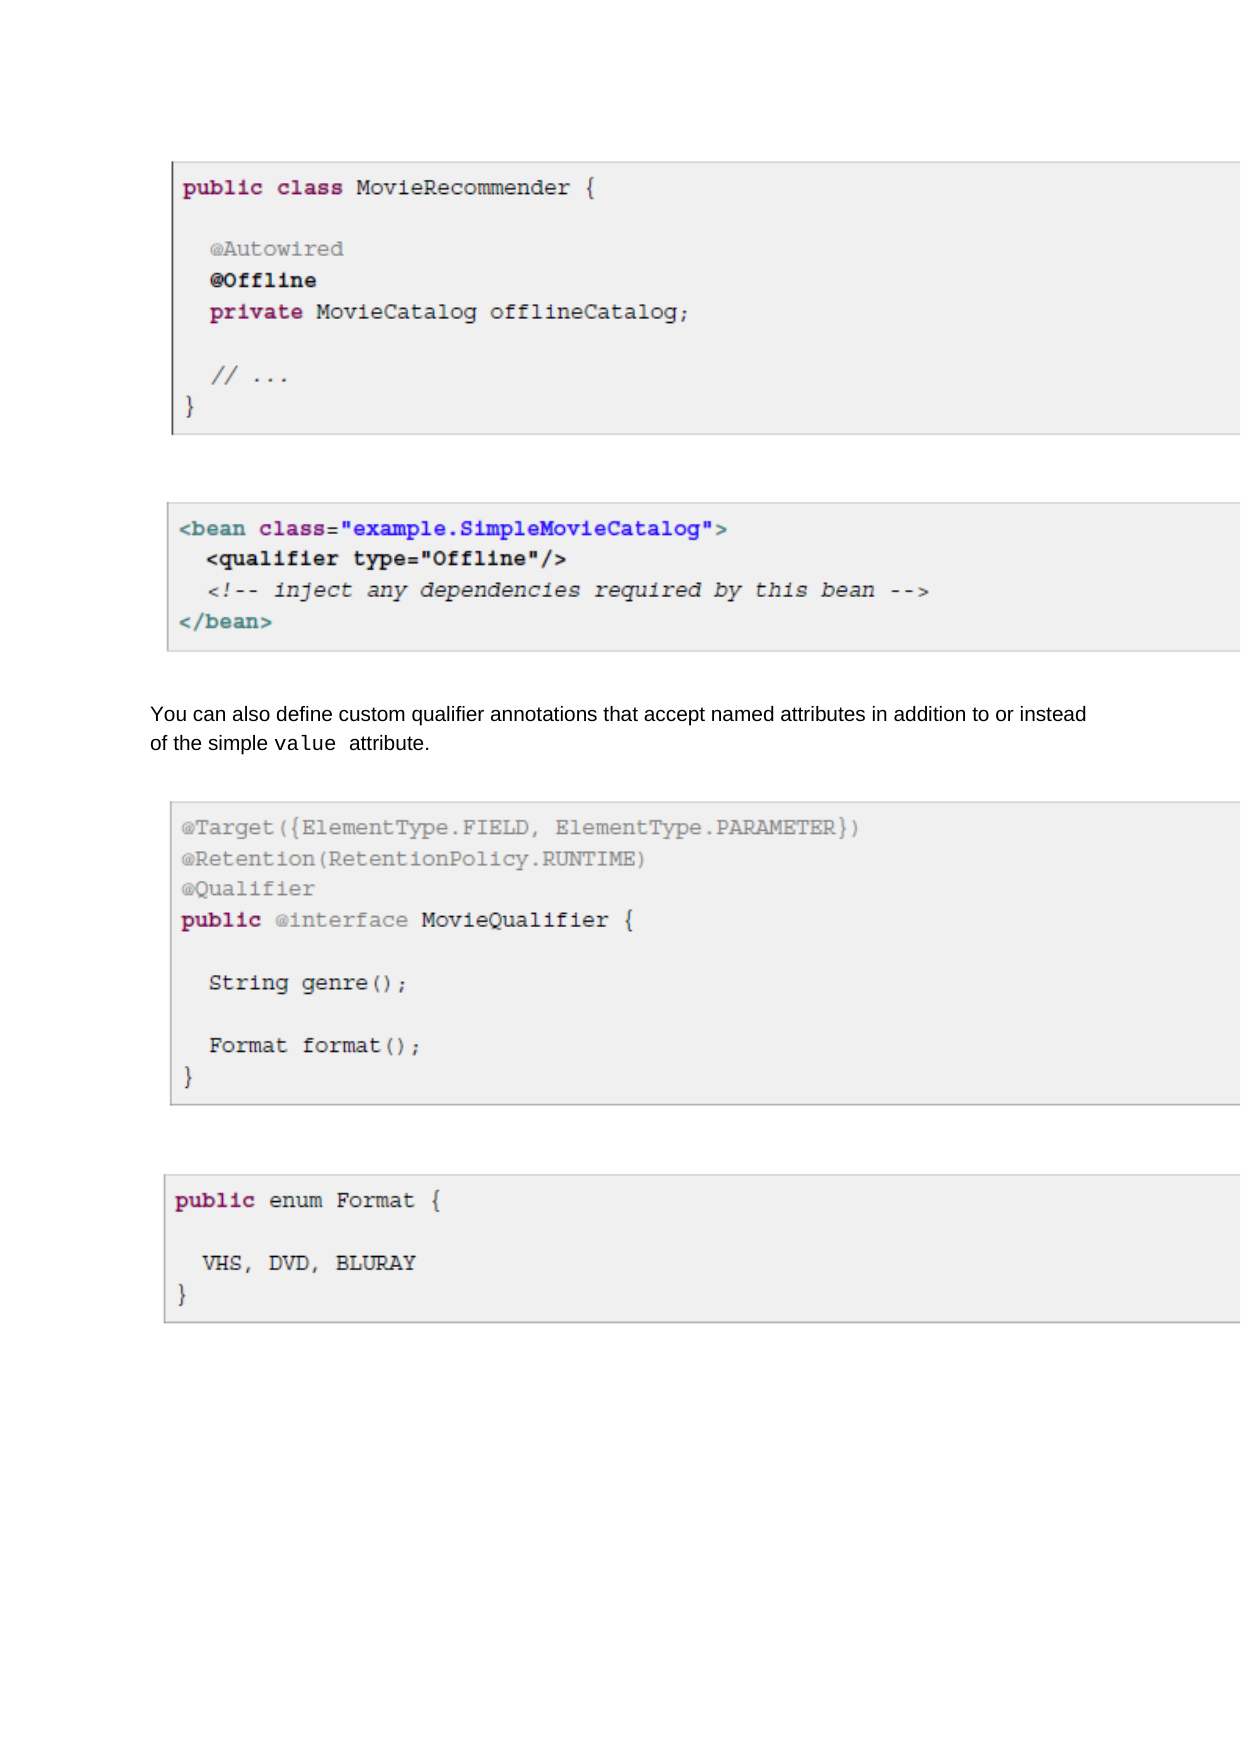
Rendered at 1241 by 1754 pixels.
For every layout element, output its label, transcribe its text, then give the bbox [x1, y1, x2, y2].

text of the simple value attribute. [150, 731, 1090, 757]
text You can also define custom qualifier annotations that accept named attributes in addition to or instead [150, 702, 1090, 726]
